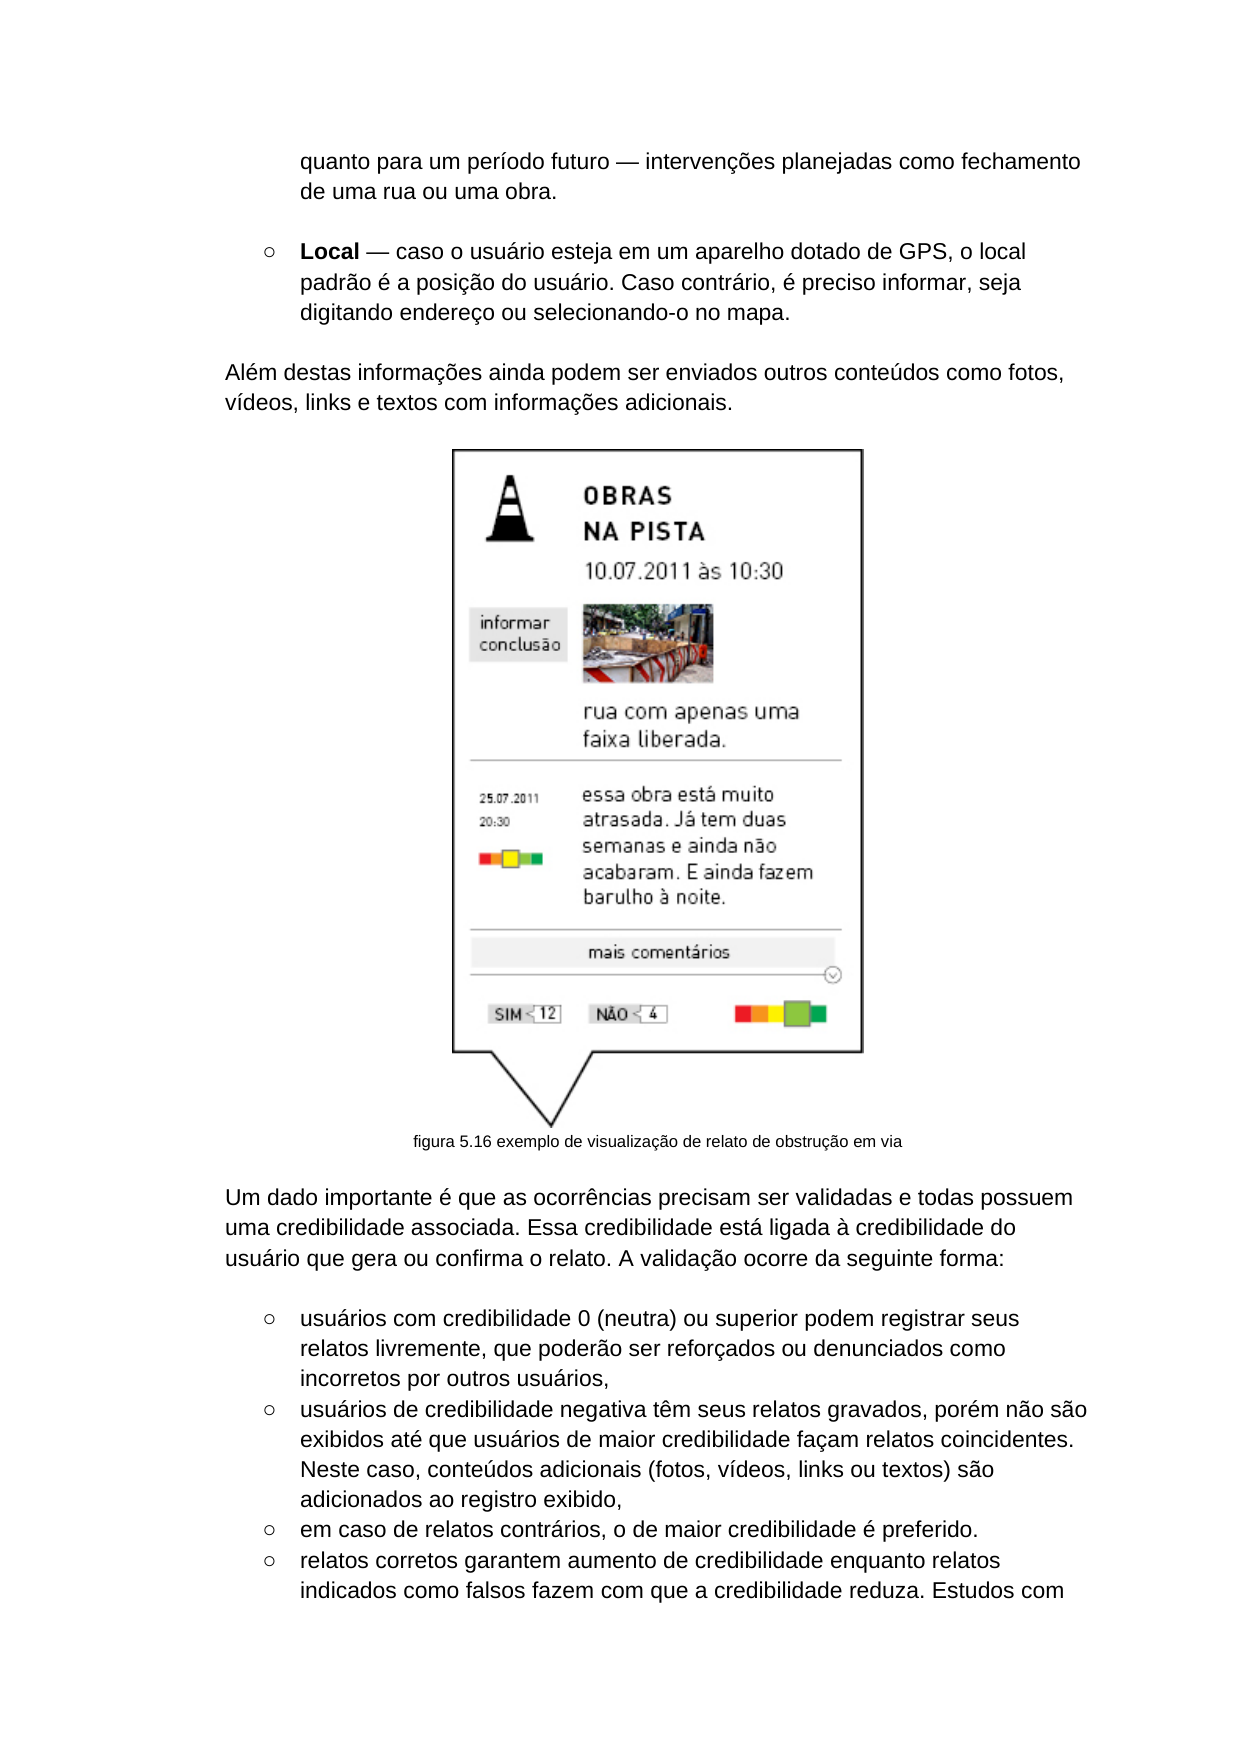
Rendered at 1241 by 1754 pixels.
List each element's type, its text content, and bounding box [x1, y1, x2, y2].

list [262, 148, 1090, 204]
list usuários com credibilidade 0 (neutra) ou superior podem registrar seus relatos livremente, que poderão ser reforçados ou denunciados como incorretos por outros usuários, [262, 1305, 1090, 1392]
picture [452, 449, 864, 1128]
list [262, 1547, 1090, 1603]
list usuários de credibilidade negativa têm seus relatos gravados, porém não são exibidos até que usuários de maior credibilidade façam relatos coincidentes. Neste caso, conteúdos adicionais (fotos, vídeos, links ou textos) são adicionados ao registro exibido, [262, 1396, 1090, 1513]
list em caso de relatos contrários, o de maior credibilidade é preferido. [262, 1516, 1090, 1543]
text figura 5.16 exemplo de visualização de relato de obstrução em via [225, 1132, 1090, 1151]
list Local — caso o usuário esteja em um aparelho dotado de GPS, o local padrão é a posição do usuário. Caso contrário, é preciso informar, seja digitando endereço ou selecionando-o no mapa. [262, 238, 1090, 325]
text Um dado importante é que as ocorrências precisam ser validadas e todas possuem uma credibilidade associada. Essa credibilidade está ligada à credibilidade do usuário que gera ou confirma o relato. A validação ocorre da seguinte forma: [225, 1184, 1090, 1271]
text Além destas informações ainda podem ser enviados outros conteúdos como fotos, vídeos, links e textos com informações adicionais. [225, 359, 1090, 416]
